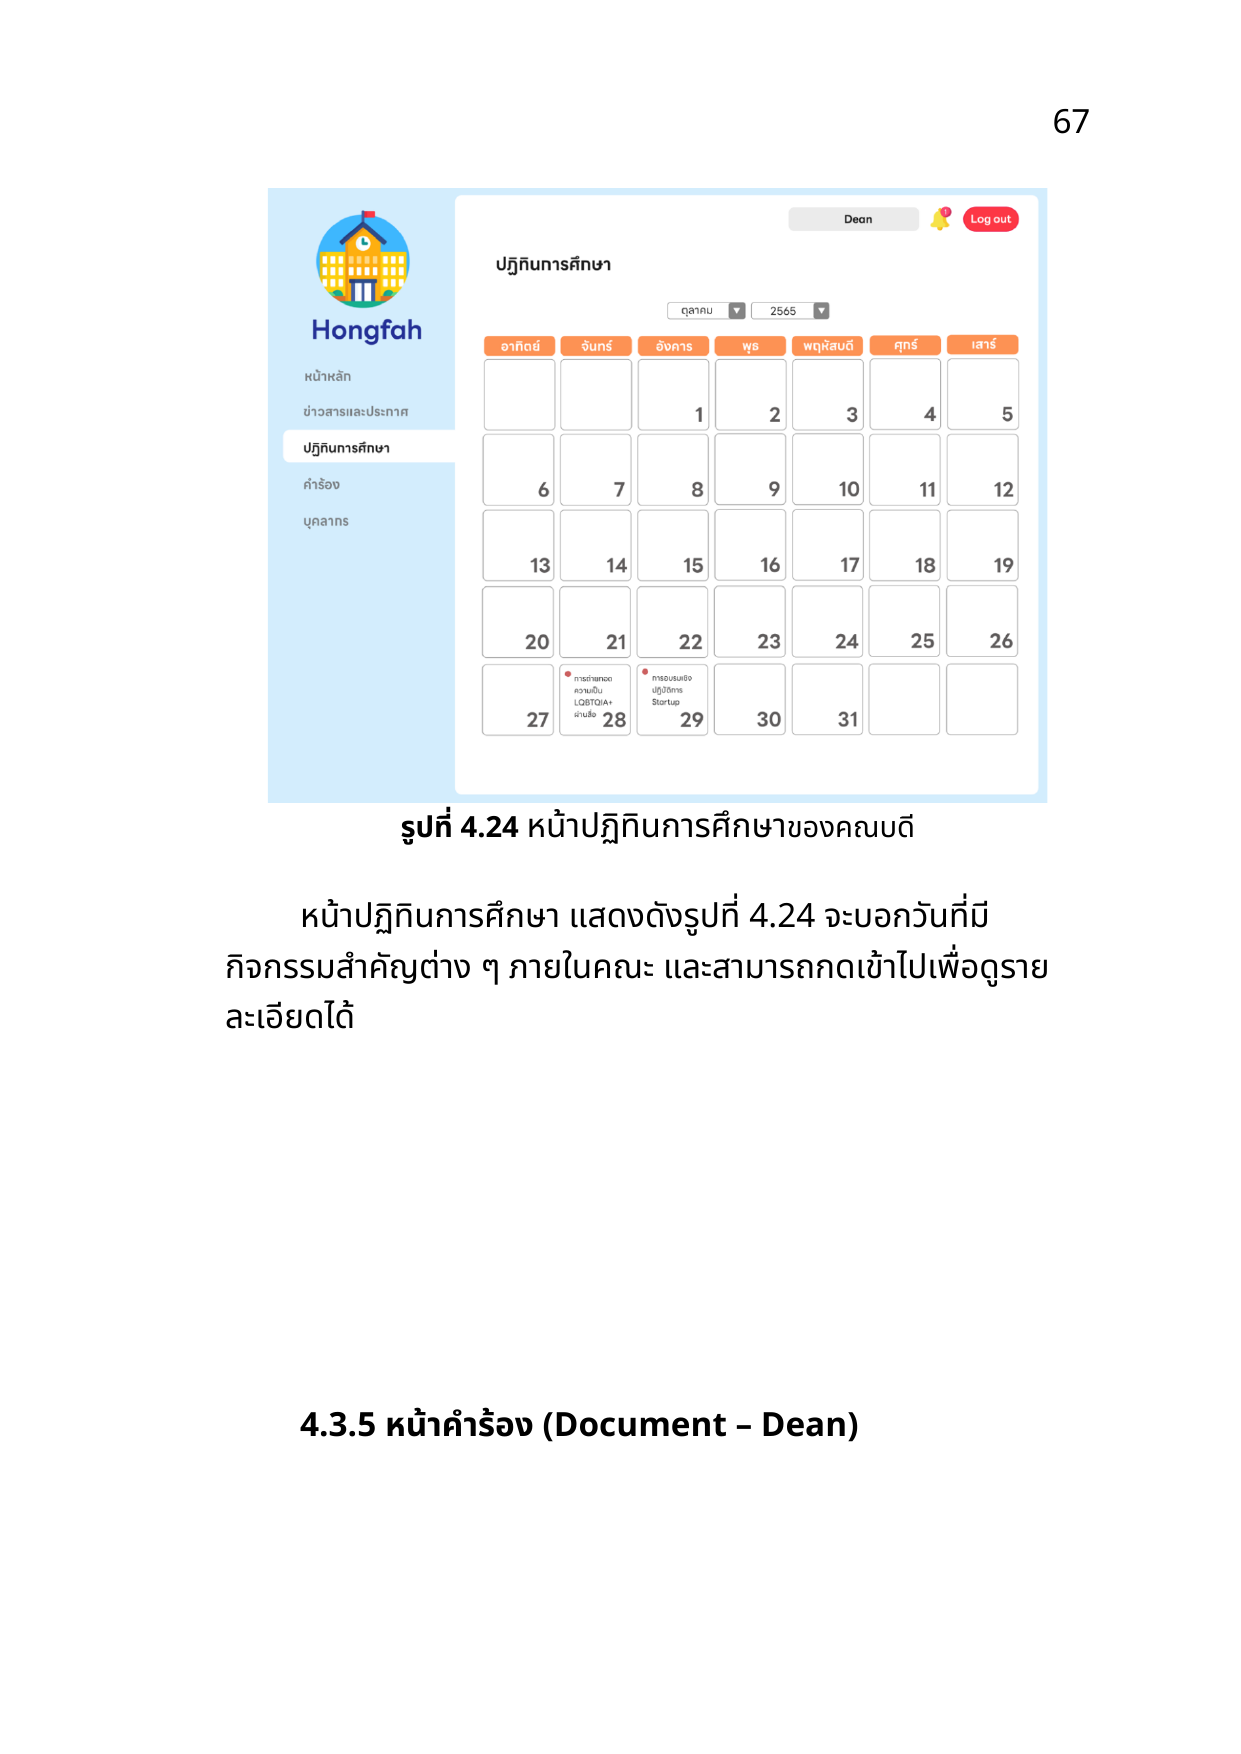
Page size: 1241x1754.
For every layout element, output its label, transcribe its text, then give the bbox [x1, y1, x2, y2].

text 4.3.5 หน้าคำร้อง (Document – Dean) [225, 1401, 1090, 1452]
picture [267, 188, 1048, 803]
text หน้าปฏิทินการศึกษา แสดงดังรูปที่ 4.24 จะบอกวันที่มีกิจกรรมสำคัญต่าง ๆ ภายในคณะ และสามารถกดเข้าไปเพื่อดูรายละเอียดได้ [225, 892, 1090, 1044]
text รูปที่ 4.24 หน้าปฏิทินการศึกษาของคณบดี [225, 802, 1090, 853]
